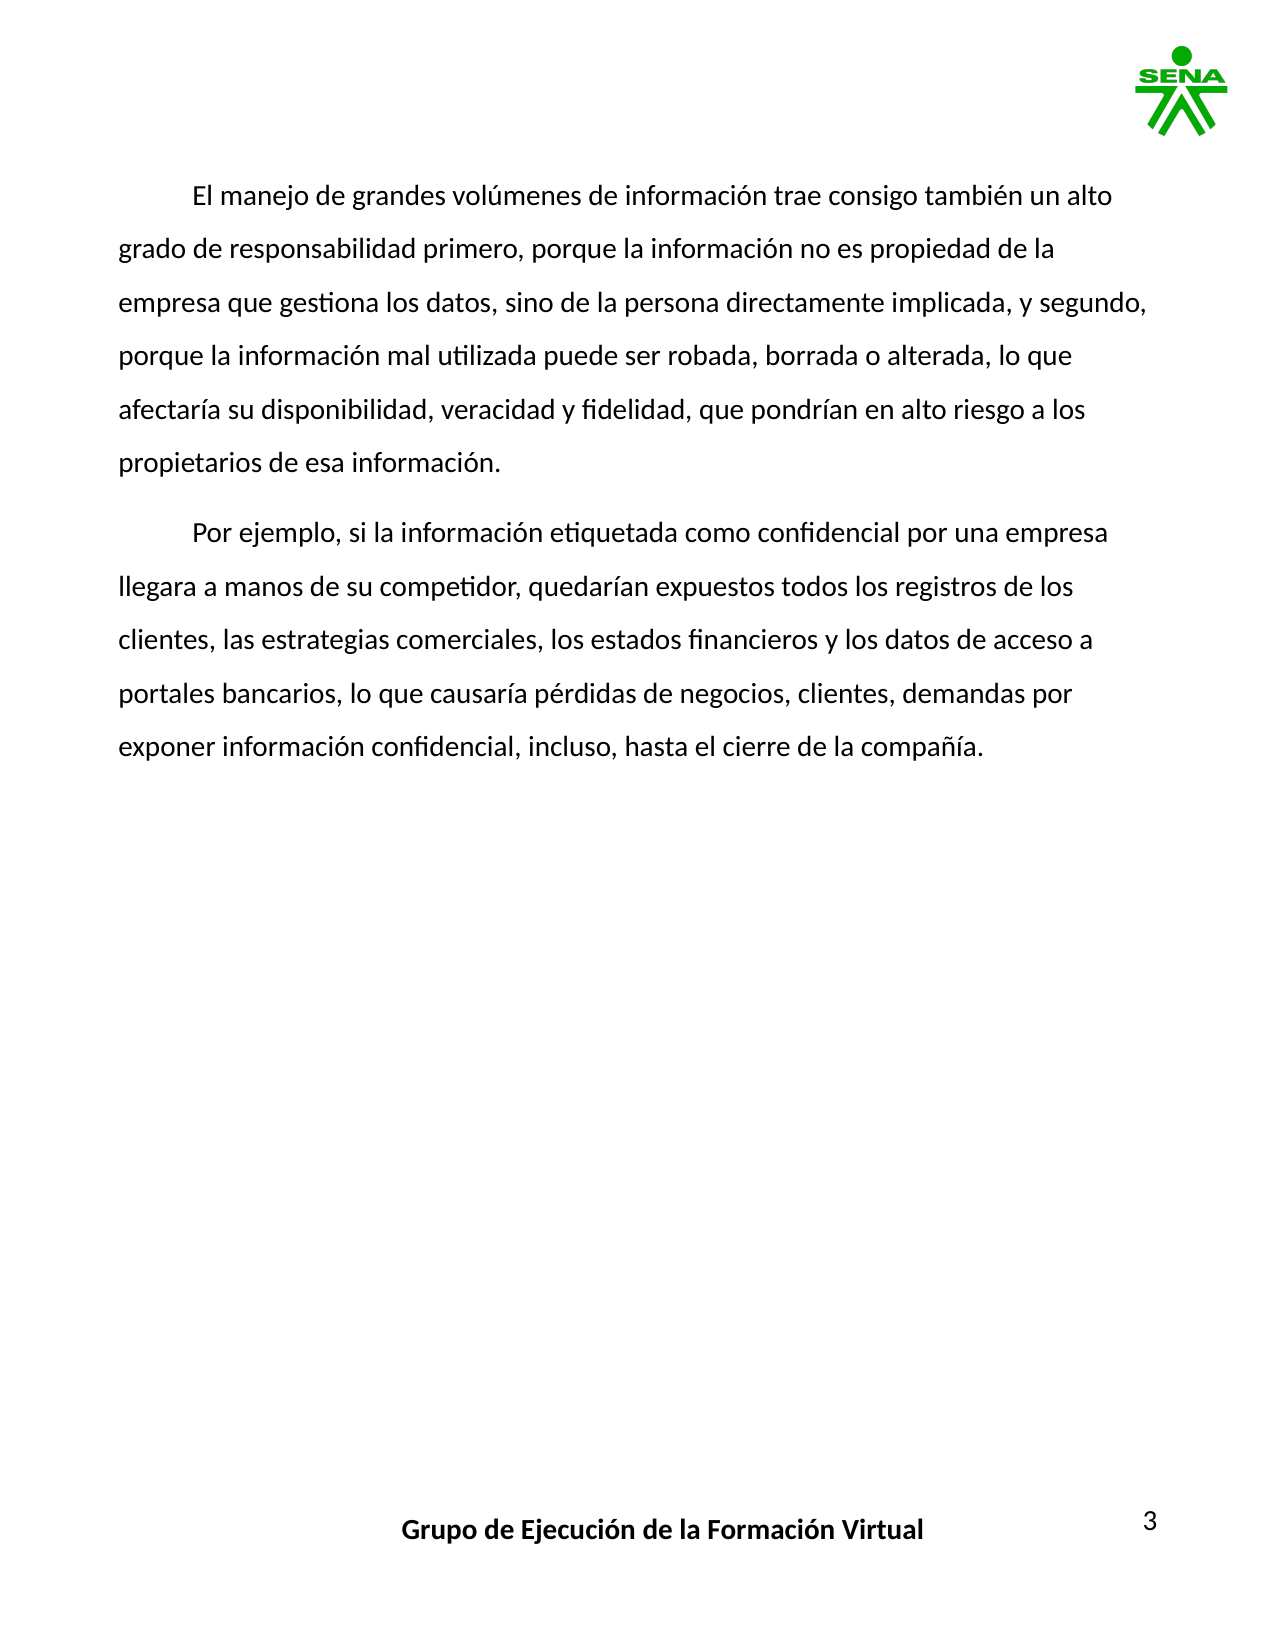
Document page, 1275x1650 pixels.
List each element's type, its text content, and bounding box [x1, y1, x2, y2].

text Por ejemplo, si la información etiquetada como confidencial por una empresa llegara a manos de su competidor, quedarían expuestos todos los registros de los clientes, las estrategias comerciales, los estados financieros y los datos de acceso a portales bancarios, lo que causaría pérdidas de negocios, clientes, demandas por exponer información confidencial, incluso, hasta el cierre de la compañía. [118, 514, 1157, 817]
text El manejo de grandes volúmenes de información trae consigo también un alto grado de responsabilidad primero, porque la información no es propiedad de la empresa que gestiona los datos, sino de la persona directamente implicada, y segundo, porque la información mal utilizada puede ser robada, borrada o alterada, lo que afectaría su disponibilidad, veracidad y fidelidad, que pondrían en alto riesgo a los propietarios de esa información. [118, 177, 1157, 480]
picture [1135, 46, 1228, 136]
